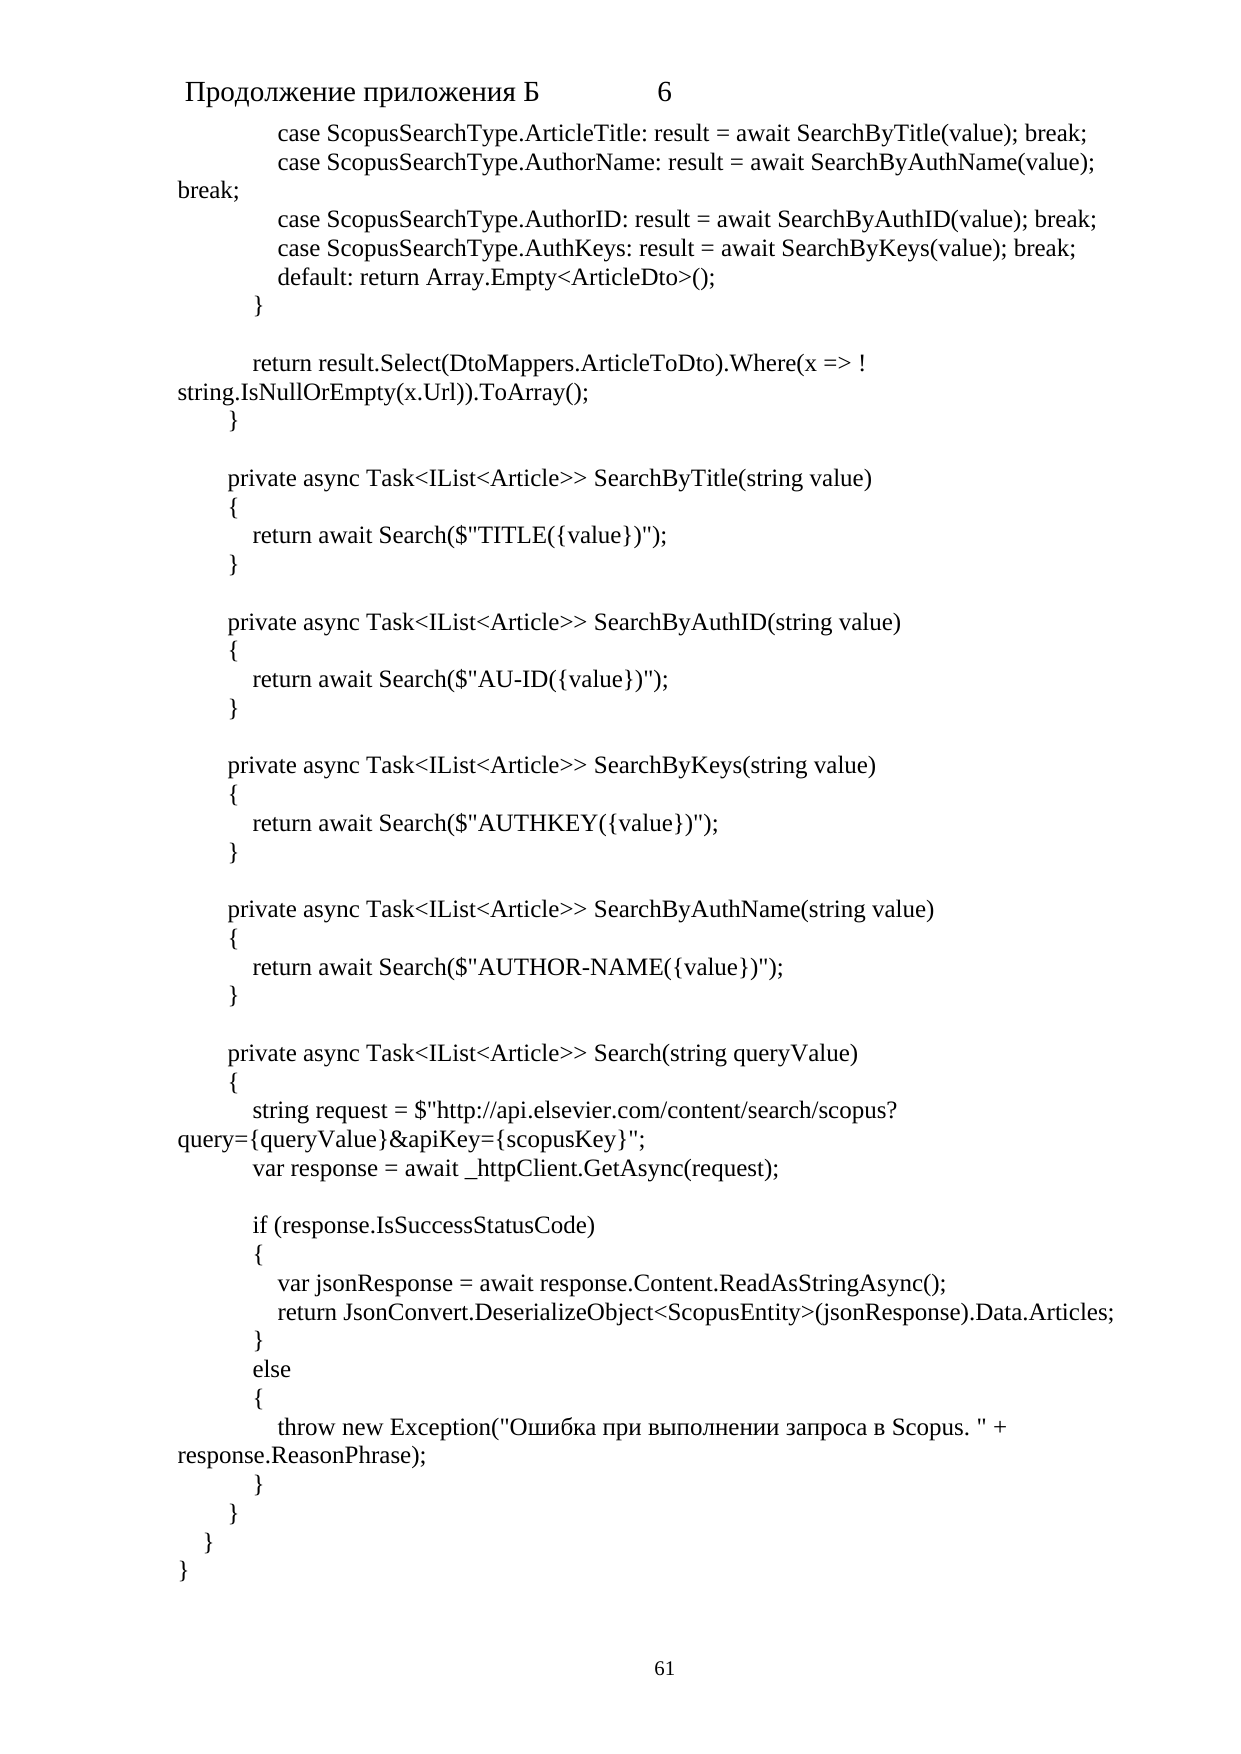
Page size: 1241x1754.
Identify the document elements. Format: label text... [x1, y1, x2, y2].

text var response = await _httpClient.GetAsync(request); [177, 1153, 1152, 1182]
text } [177, 549, 1152, 578]
text return JsonConvert.DeserializeObject<ScopusEntity>(jsonResponse).Data.Articles; [177, 1297, 1152, 1326]
text { [177, 1383, 1152, 1412]
text } [177, 1556, 1152, 1584]
text } [177, 1469, 1152, 1498]
text { [177, 636, 1152, 664]
text private async Task<IList<Article>> SearchByKeys(string value) [177, 751, 1152, 779]
text string request = $"http://api.elsevier.com/content/search/scopus?query={queryValue}&apiKey={scopusKey}"; [177, 1096, 1152, 1153]
text return await Search($"AUTHOR-NAME({value})"); [177, 952, 1152, 981]
text { [177, 492, 1152, 521]
text } [177, 291, 1152, 319]
text { [177, 1067, 1152, 1096]
text case ScopusSearchType.AuthorName: result = await SearchByAuthName(value); break; [177, 147, 1152, 204]
text case ScopusSearchType.AuthKeys: result = await SearchByKeys(value); break; [177, 233, 1152, 262]
text case ScopusSearchType.AuthorID: result = await SearchByAuthID(value); break; [177, 204, 1152, 233]
text } [177, 406, 1152, 434]
text private async Task<IList<Article>> SearchByTitle(string value) [177, 463, 1152, 492]
text } [177, 837, 1152, 866]
text else [177, 1354, 1152, 1383]
text private async Task<IList<Article>> SearchByAuthName(string value) [177, 894, 1152, 923]
text private async Task<IList<Article>> Search(string queryValue) [177, 1038, 1152, 1067]
text { [177, 923, 1152, 952]
text return await Search($"AUTHKEY({value})"); [177, 808, 1152, 837]
text if (response.IsSuccessStatusCode) [177, 1211, 1152, 1239]
text var jsonResponse = await response.Content.ReadAsStringAsync(); [177, 1268, 1152, 1297]
text throw new Exception("Ошибка при выполнении запроса в Scopus. " + response.ReasonPhrase); [177, 1412, 1152, 1469]
text { [177, 1239, 1152, 1268]
text { [177, 779, 1152, 808]
text } [177, 1498, 1152, 1527]
text return await Search($"AU-ID({value})"); [177, 664, 1152, 693]
text } [177, 1527, 1152, 1556]
text private async Task<IList<Article>> SearchByAuthID(string value) [177, 607, 1152, 636]
text return result.Select(DtoMappers.ArticleToDto).Where(x => !string.IsNullOrEmpty(x.Url)).ToArray(); [177, 348, 1152, 406]
text } [177, 693, 1152, 722]
text } [177, 981, 1152, 1009]
text case ScopusSearchType.ArticleTitle: result = await SearchByTitle(value); break; [177, 118, 1152, 147]
text default: return Array.Empty<ArticleDto>(); [177, 262, 1152, 291]
text } [177, 1326, 1152, 1354]
text return await Search($"TITLE({value})"); [177, 521, 1152, 549]
